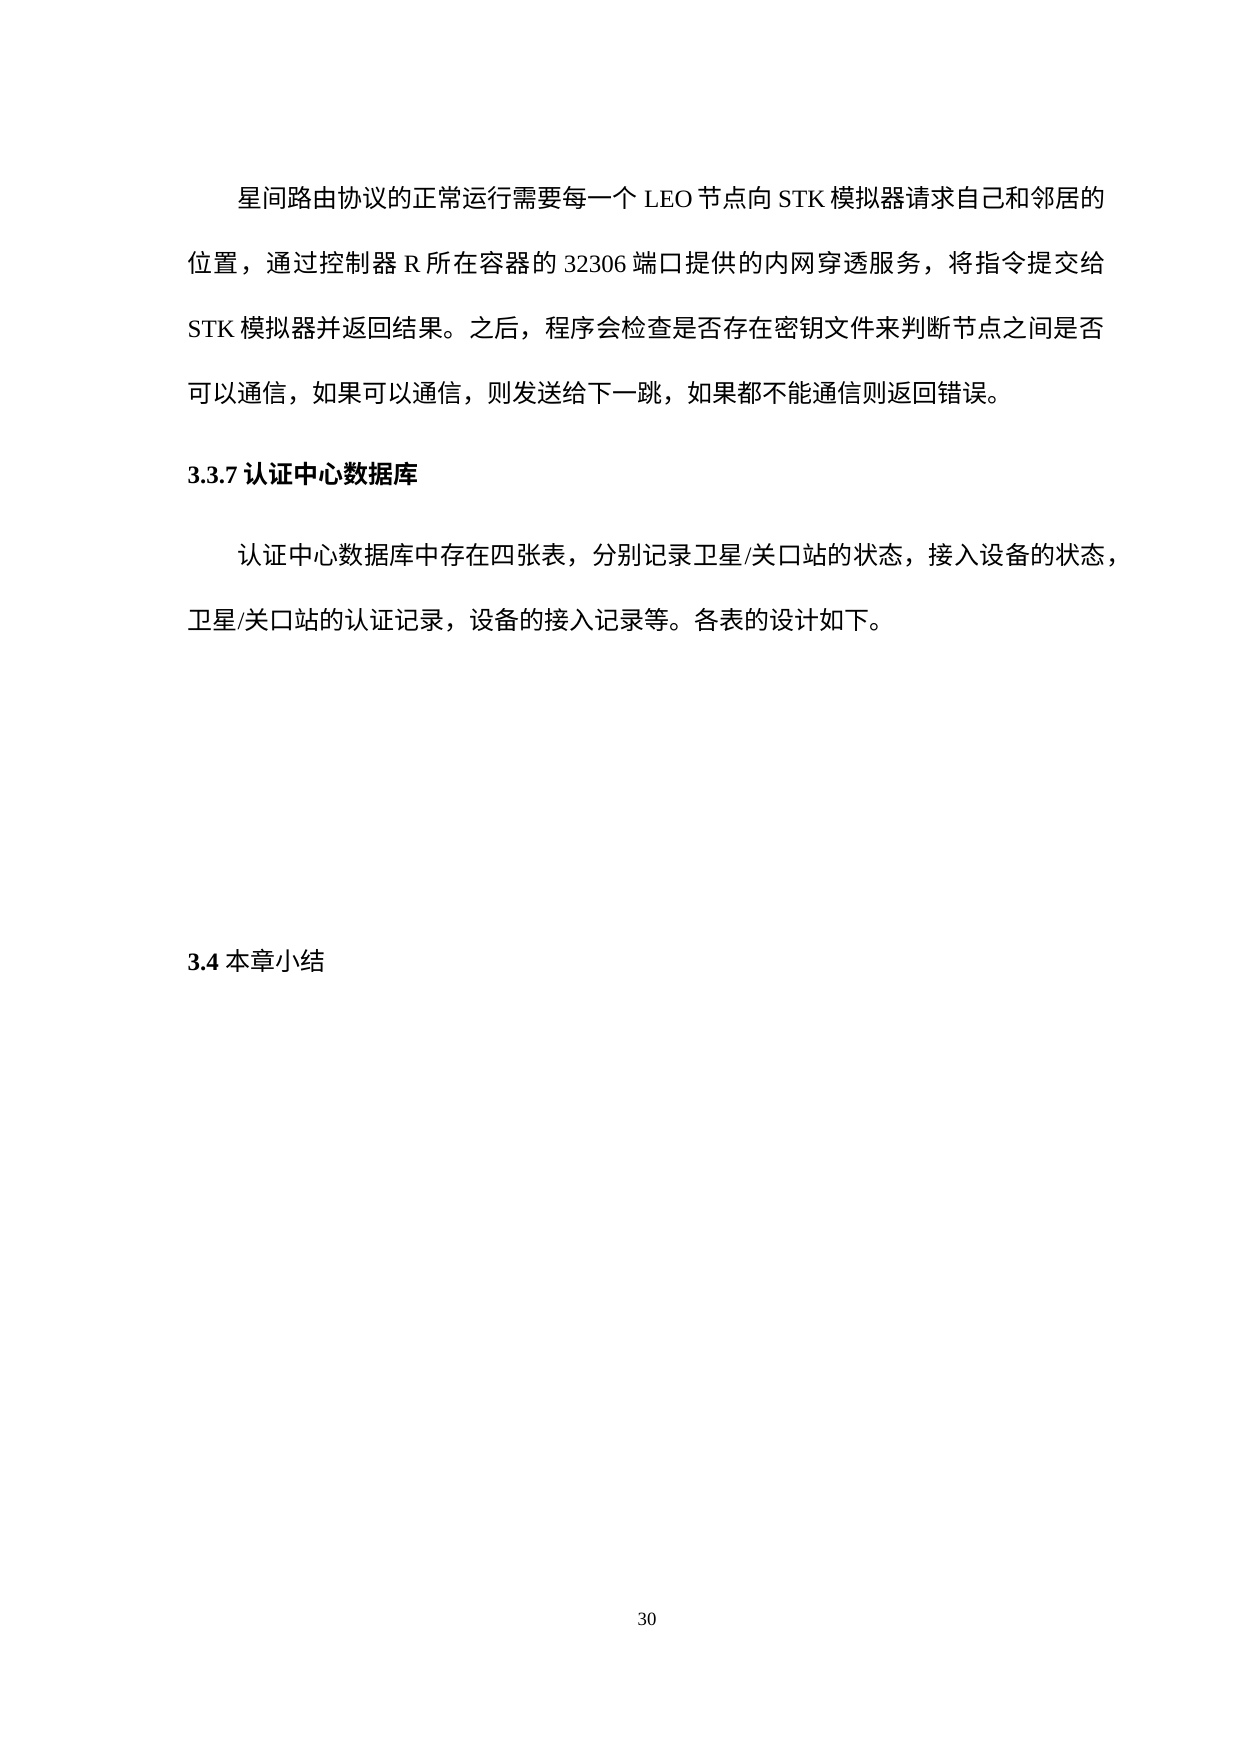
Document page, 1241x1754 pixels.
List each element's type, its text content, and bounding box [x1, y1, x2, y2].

subtitle 3.3.7 认证中心数据库 [187, 440, 1106, 505]
text 认证中心数据库中存在四张表，分别记录卫星/关口站的状态，接入设备的状态，卫星/关口站的认证记录，设备的接入记录等。各表的设计如下。 [187, 521, 1106, 651]
subtitle 3.4 本章小结 [187, 927, 1106, 992]
text 星间路由协议的正常运行需要每一个LEO节点向STK模拟器请求自己和邻居的位置，通过控制器R所在容器的32306端口提供的内网穿透服务，将指令提交给STK模拟器并返回结果。之后，程序会检查是否存在密钥文件来判断节点之间是否可以通信，如果可以通信，则发送给下一跳，如果都不能通信则返回错误。 [187, 164, 1106, 424]
